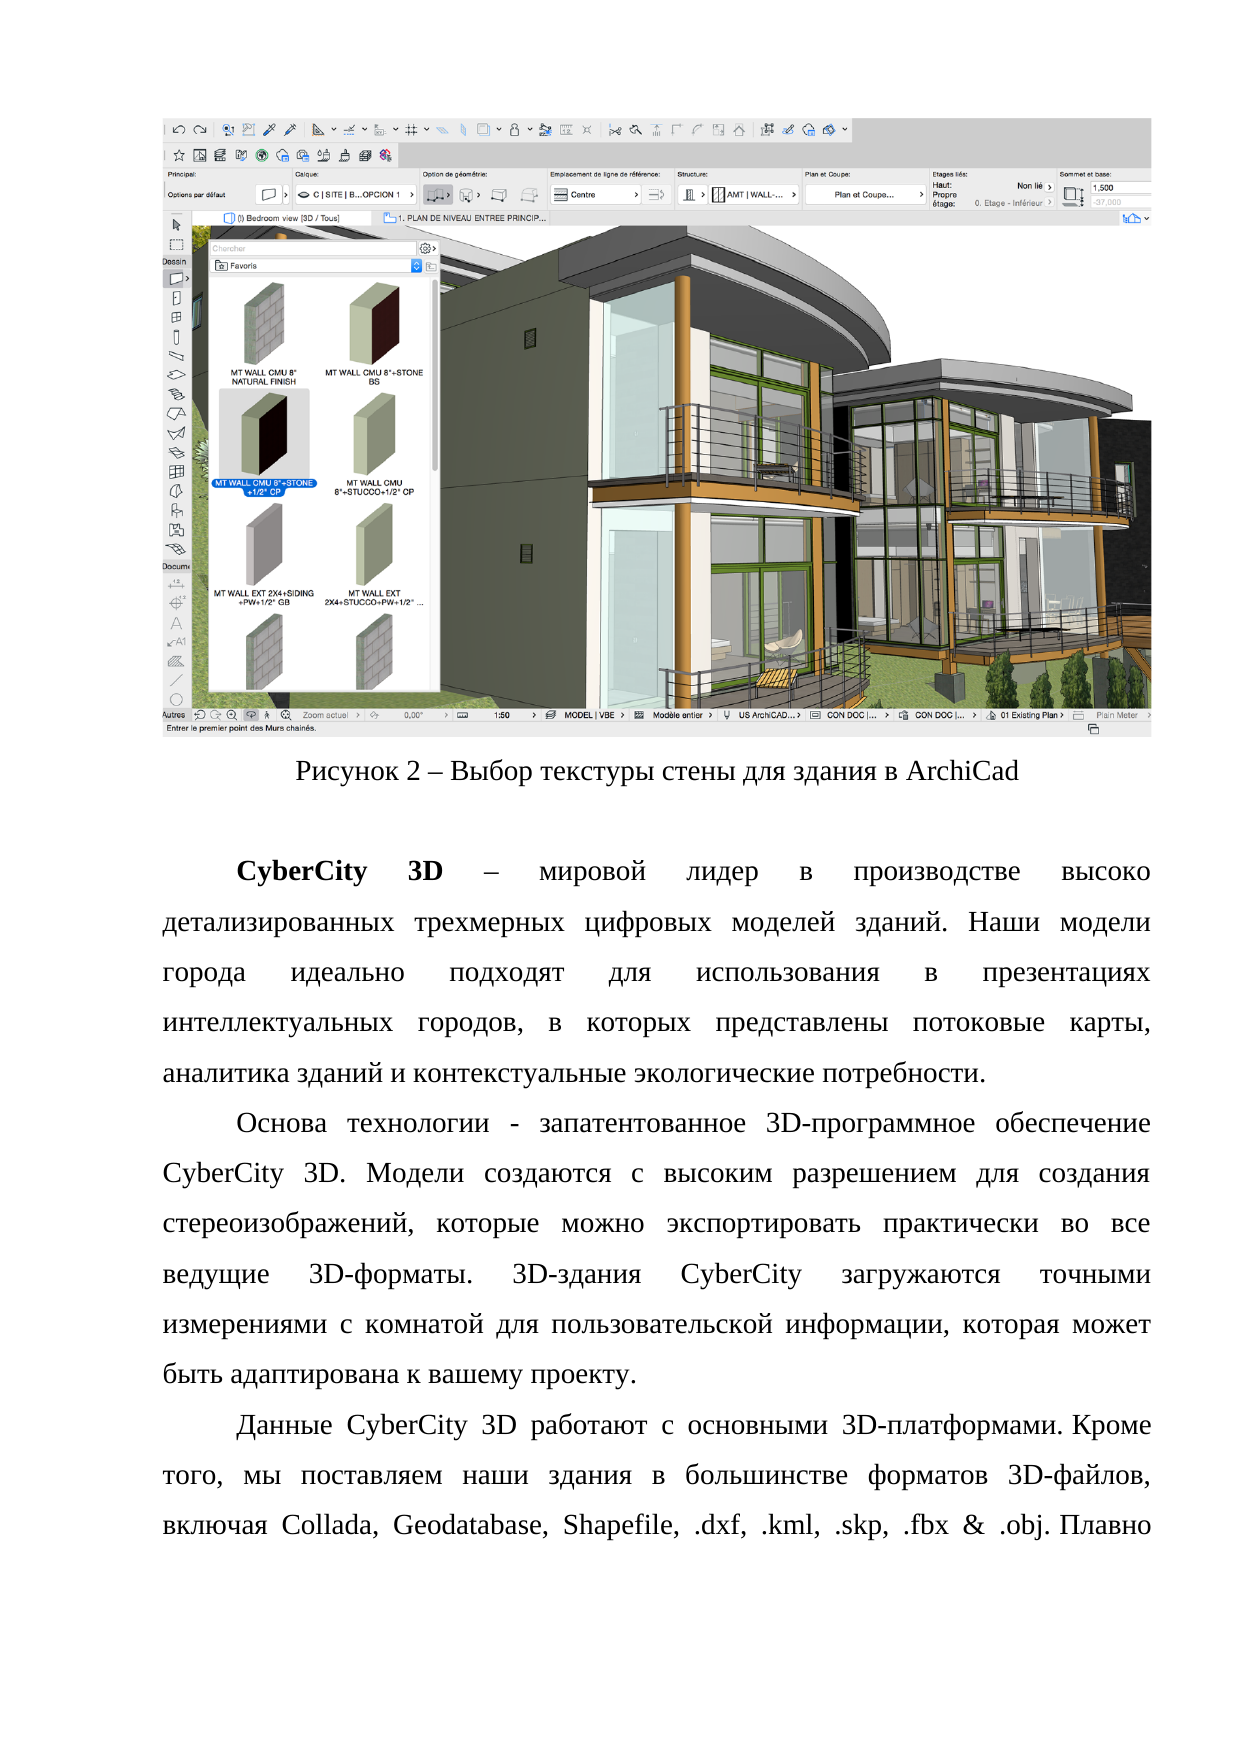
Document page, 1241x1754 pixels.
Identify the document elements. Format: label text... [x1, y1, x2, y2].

text Основа технологии - запатентованное 3D-программное обеспечение CyberCity 3D. Модели создаются с высоким разрешением для создания стереоизображений, которые можно экспортировать практически во все ведущие 3D-форматы. 3D-здания CyberCity загружаются точными измерениями с комнатой для пользовательской информации, которая может быть адаптирована к вашему проекту. [162, 1105, 1152, 1390]
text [162, 1407, 1152, 1541]
picture [162, 118, 1152, 737]
text Рисунок 2 – Выбор текстуры стены для здания в ArchiCad [162, 753, 1152, 786]
text CyberCity 3D – мировой лидер в производстве высоко детализированных трехмерных цифровых моделей зданий. Наши модели города идеально подходят для использования в презентациях интеллектуальных городов, в которых представлены потоковые карты, аналитика зданий и контекстуальные экологические потребности. [162, 853, 1152, 1088]
